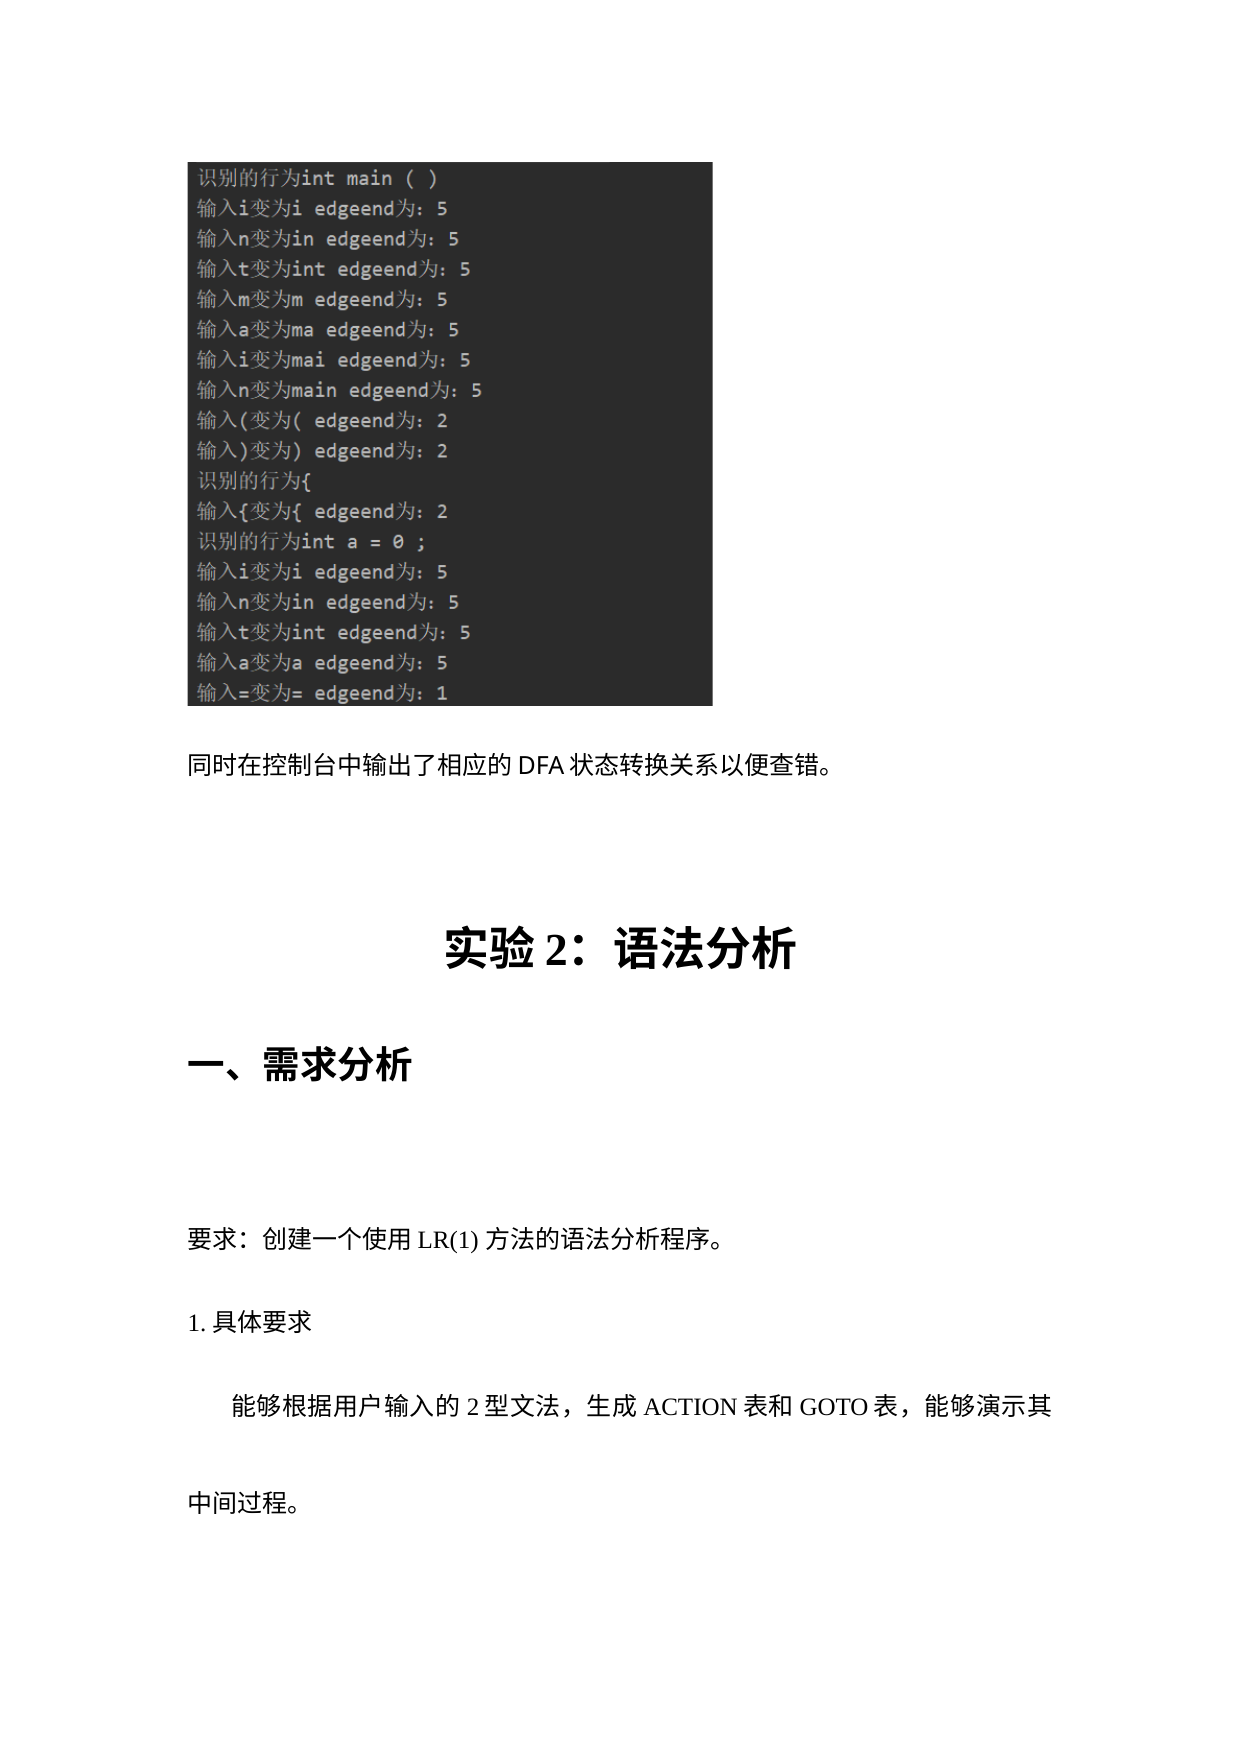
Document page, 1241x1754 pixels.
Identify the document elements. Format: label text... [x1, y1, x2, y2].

text 能够根据用户输入的2型文法，生成ACTION表和GOTO表，能够演示其中间过程。 [187, 1372, 1053, 1534]
text 同时在控制台中输出了相应的DFA状态转换关系以便查错。 [187, 731, 1053, 796]
text 实验2：语法分析 [187, 897, 1053, 994]
picture [187, 162, 713, 706]
text 要求：创建一个使用LR(1) 方法的语法分析程序。 [187, 1205, 1053, 1270]
subtitle 一、需求分析 [187, 1029, 1053, 1094]
text 1. 具体要求 [187, 1288, 1053, 1353]
